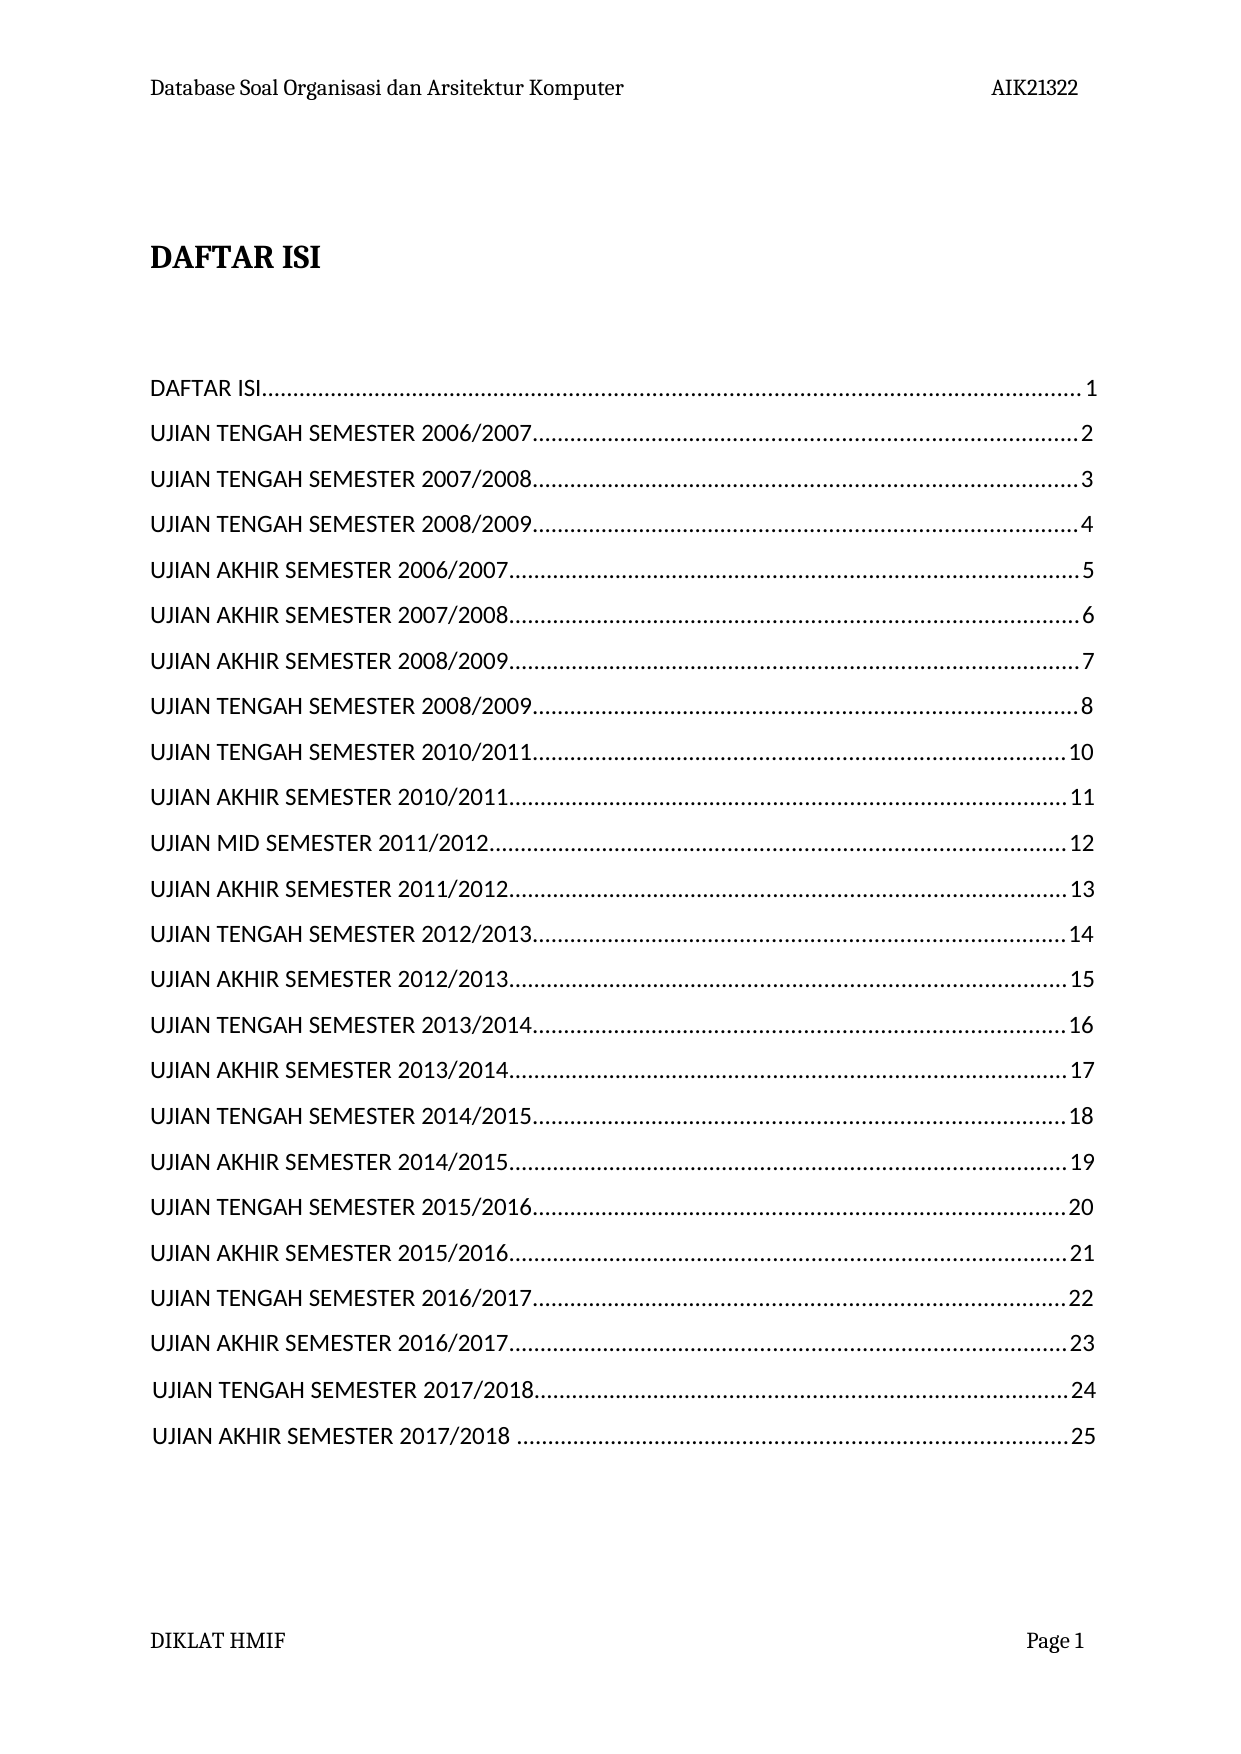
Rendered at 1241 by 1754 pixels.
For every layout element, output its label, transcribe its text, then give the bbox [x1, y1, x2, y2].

subtitle DAFTAR ISI [150, 238, 1173, 277]
